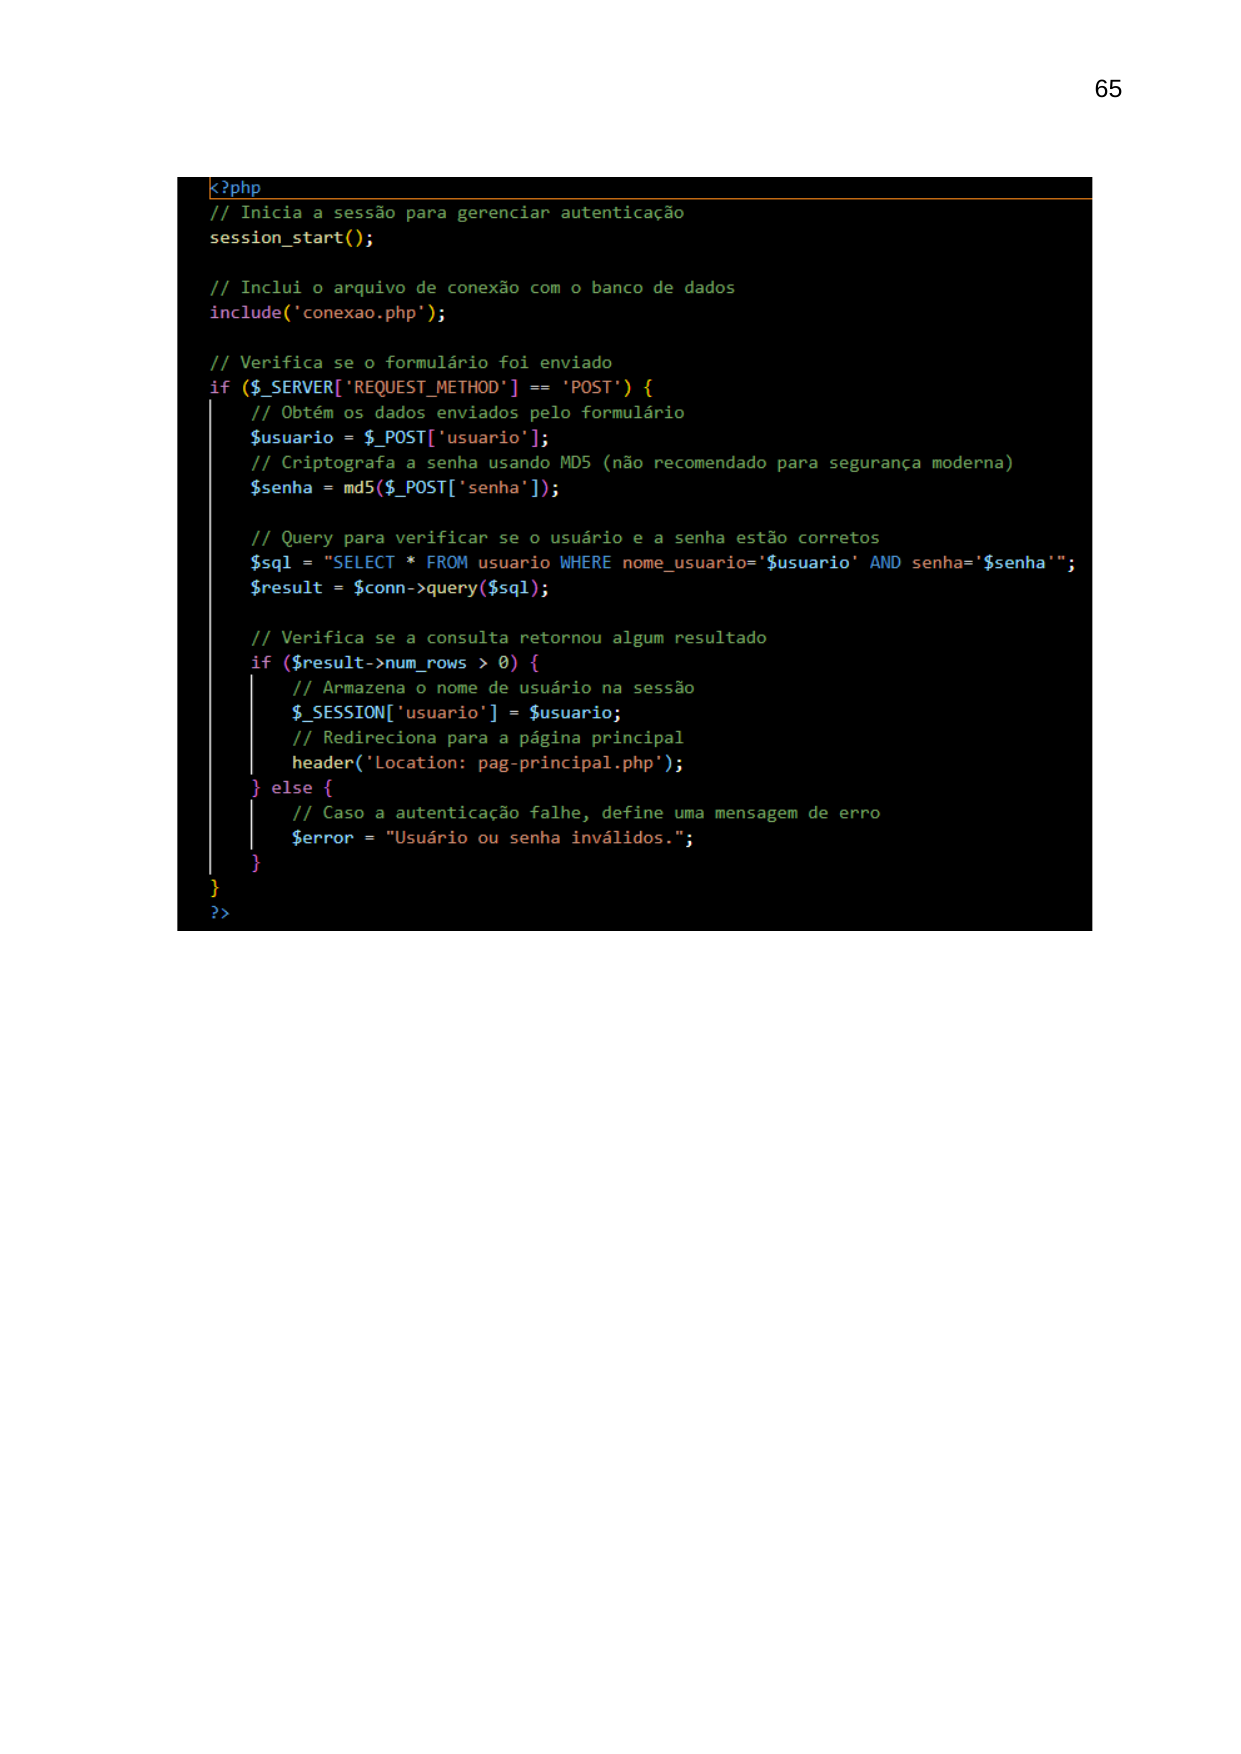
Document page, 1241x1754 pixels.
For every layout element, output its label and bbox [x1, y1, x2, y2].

picture [177, 177, 1093, 931]
